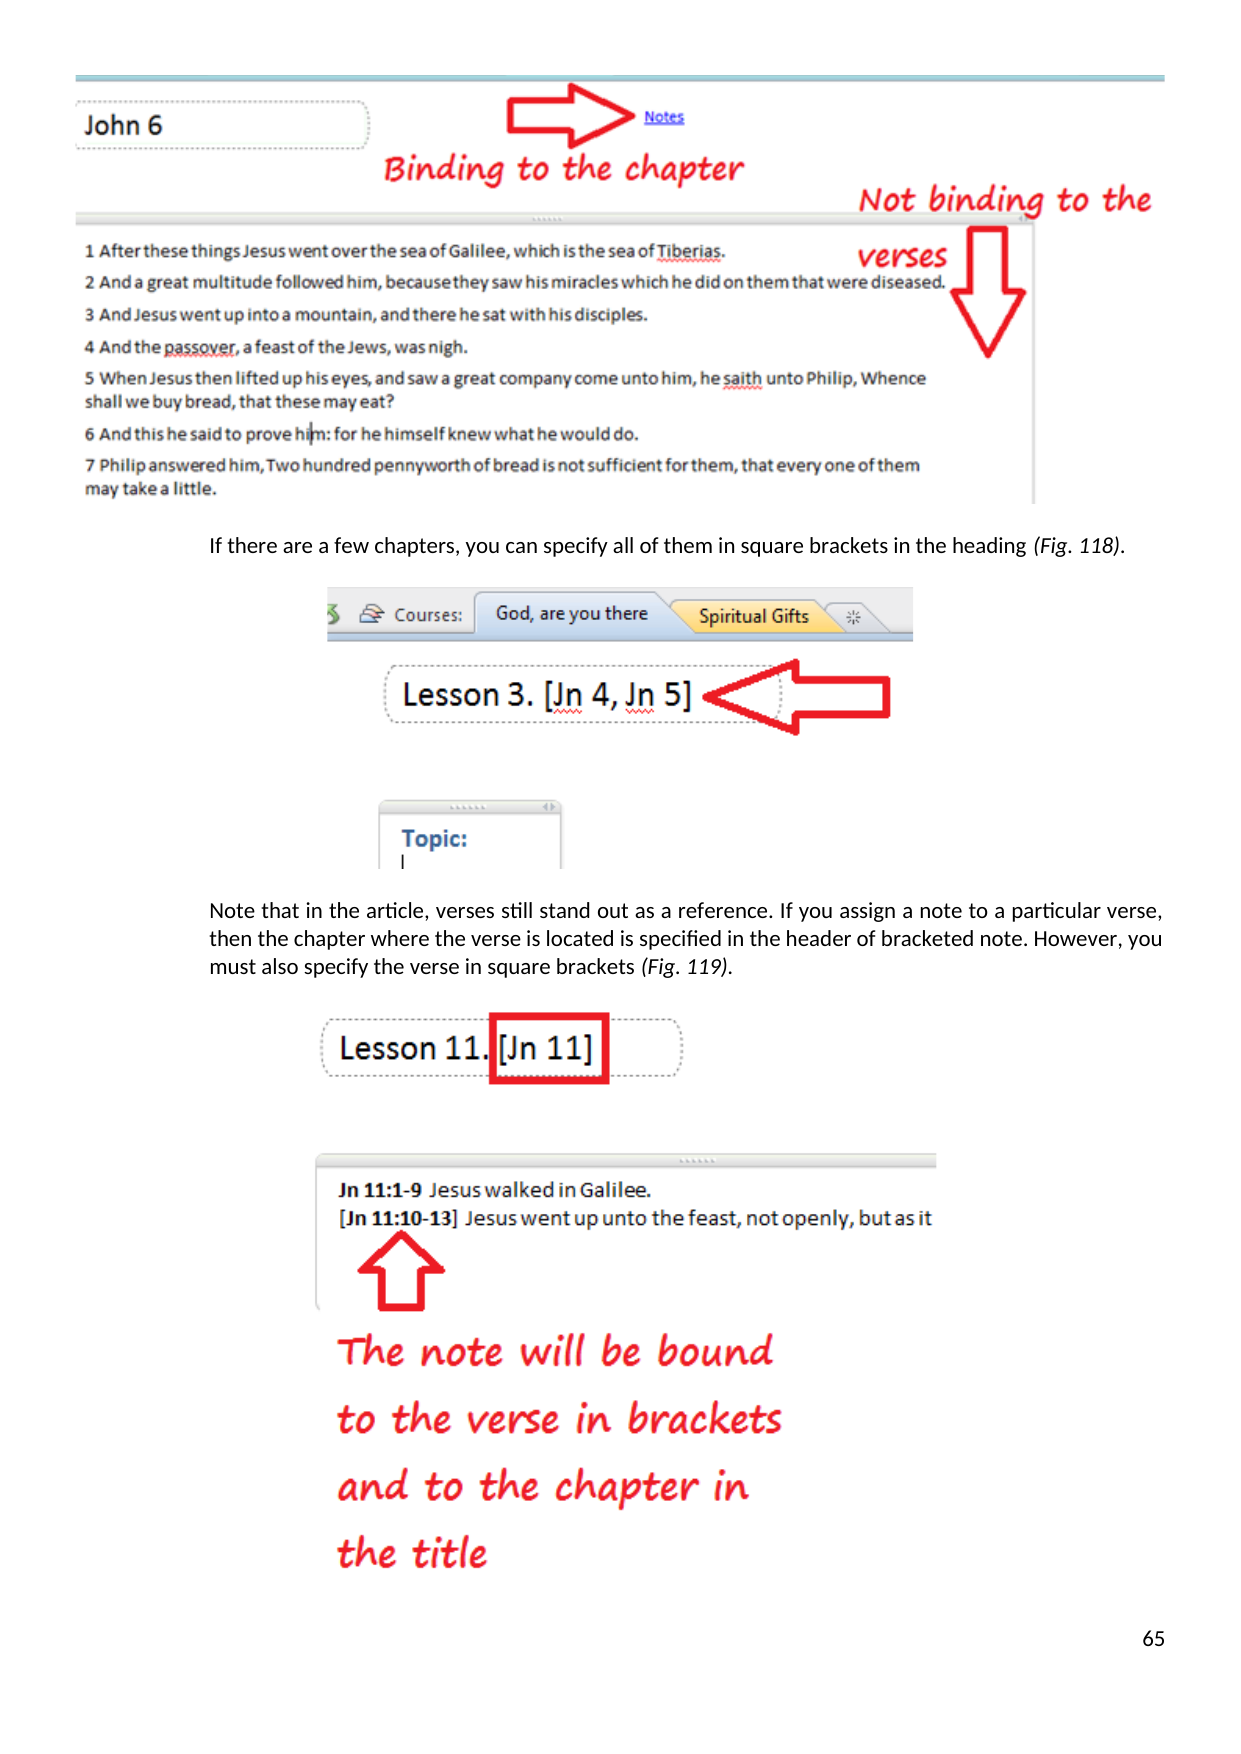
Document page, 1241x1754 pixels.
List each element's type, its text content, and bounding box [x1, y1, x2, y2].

list If there are a few chapters, you can specify all of them in square brackets in the heading (Fig. 118). [209, 531, 1165, 559]
picture [327, 587, 914, 869]
picture [303, 1008, 937, 1576]
picture [75, 75, 1165, 504]
list Note that in the article, verses still stand out as a reference. If you assign a note to a particular verse, then the chapter where the verse is located is specified in the header of bracketed note. However, you must also specify the verse in square brackets (Fig. 119). [209, 896, 1165, 981]
